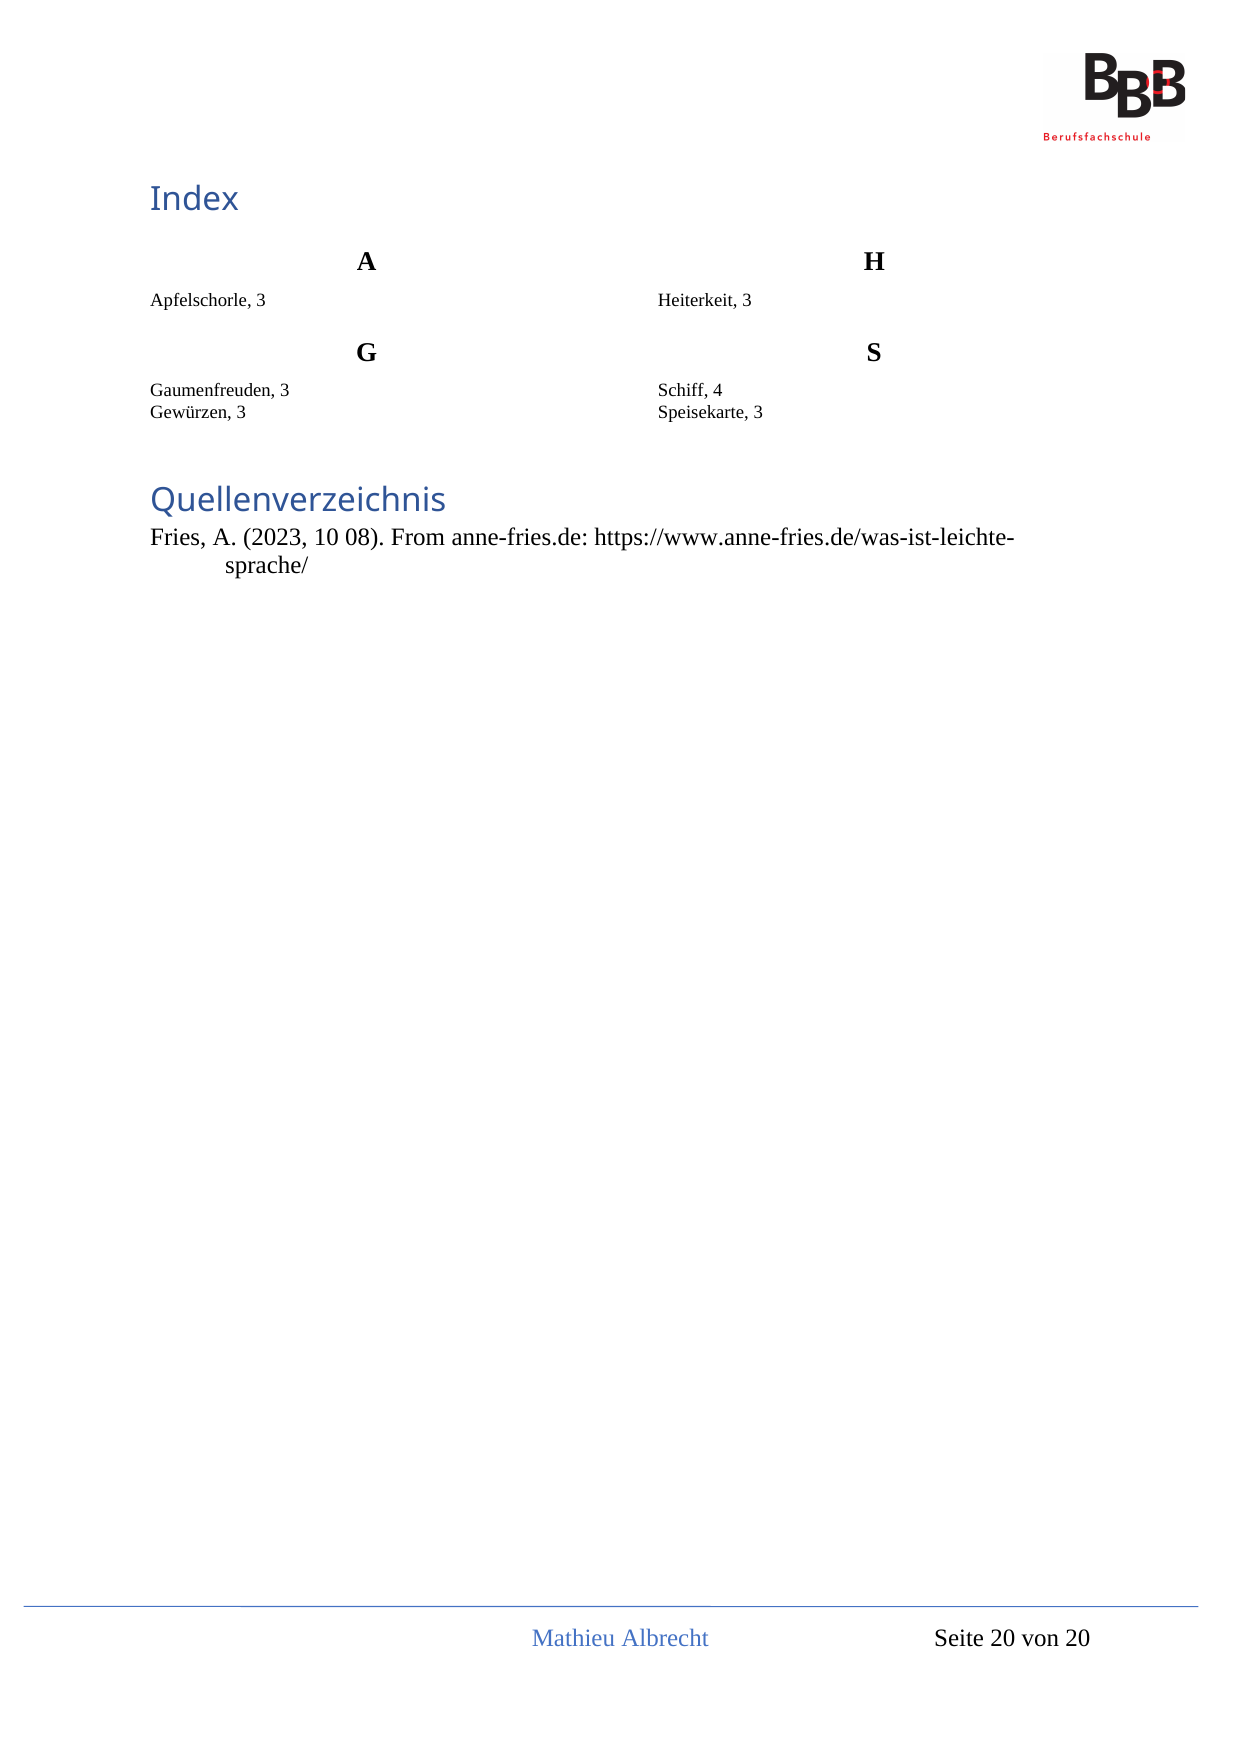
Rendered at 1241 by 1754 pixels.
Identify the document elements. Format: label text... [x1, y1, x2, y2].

subtitle Index [150, 175, 1090, 220]
subtitle G [150, 336, 583, 367]
subtitle A [150, 245, 583, 277]
subtitle S [658, 336, 1090, 367]
subtitle H [658, 245, 1090, 277]
text Apfelschorle, 3 [150, 289, 583, 311]
text Speisekarte, 3 [658, 401, 1090, 422]
text Gewürzen, 3 [150, 401, 583, 422]
picture [1043, 53, 1185, 142]
text Schiff, 4 [658, 379, 1090, 401]
text Heiterkeit, 3 [658, 289, 1090, 311]
text Gaumenfreuden, 3 [150, 379, 583, 401]
